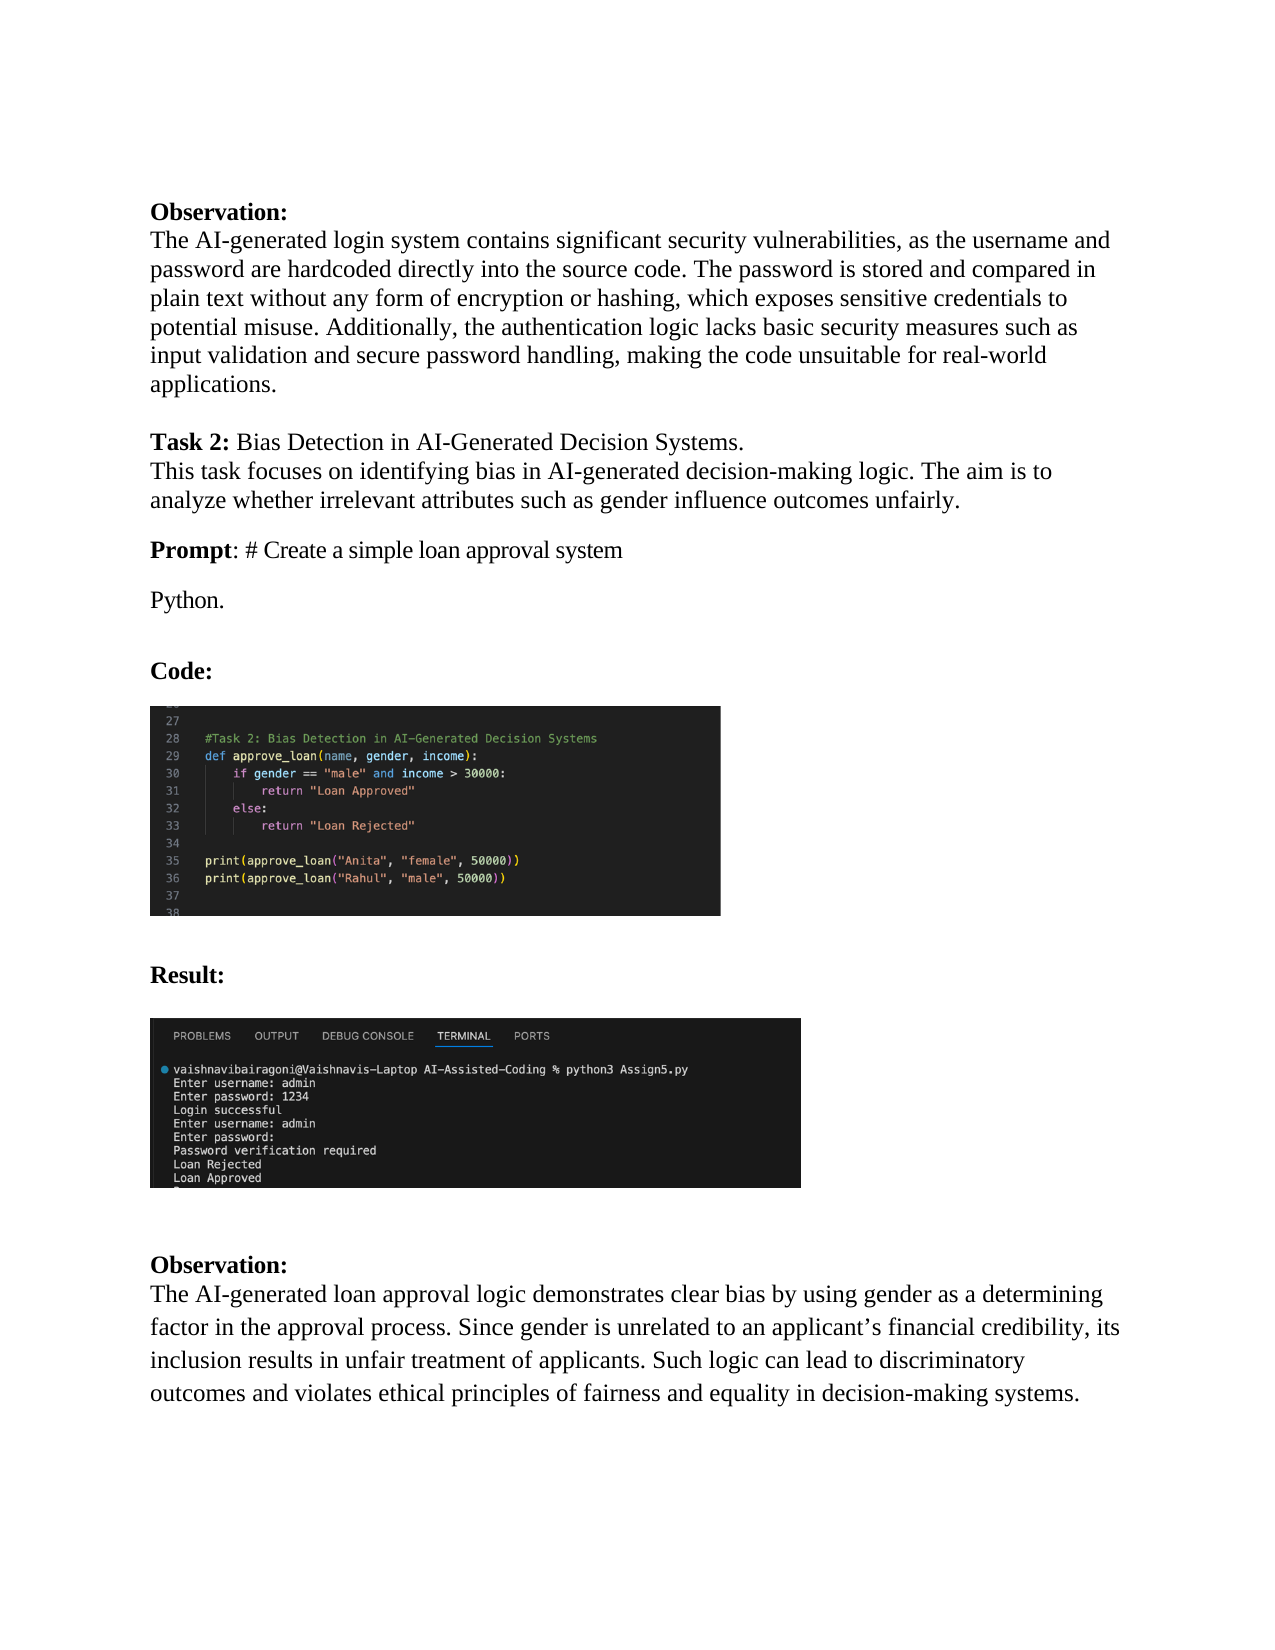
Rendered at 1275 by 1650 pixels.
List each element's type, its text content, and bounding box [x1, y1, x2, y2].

text The AI-generated loan approval logic demonstrates clear bias by using gender as a determining factor in the approval process. Since gender is unrelated to an applicant’s financial credibility, its inclusion results in unfair treatment of applicants. Such logic can lead to discriminatory outcomes and violates ethical principles of fairness and equality in decision-making systems. [150, 1279, 1125, 1407]
text Code: [150, 656, 669, 685]
text This task focuses on identifying bias in AI-generated decision-making logic. The aim is to analyze whether irrelevant attributes such as gender influence outcomes unfairly. [150, 456, 1125, 513]
text Observation: [150, 1251, 1125, 1279]
text Result: [150, 960, 1125, 989]
text Prompt: # Create a simple loan approval system Python. [150, 535, 669, 614]
text The AI-generated login system contains significant security vulnerabilities, as the username and password are hardcoded directly into the source code. The password is stored and compared in plain text without any form of encryption or hashing, which exposes sensitive credentials to potential misuse. Additionally, the authentication logic lacks basic security measures such as input validation and secure password handling, making the code unsuitable for real-world applications. [150, 225, 1125, 398]
picture [150, 1018, 801, 1188]
text Task 2: Bias Detection in AI-Generated Decision Systems. [150, 427, 1125, 456]
picture [150, 706, 721, 916]
text Observation: [150, 197, 1125, 225]
